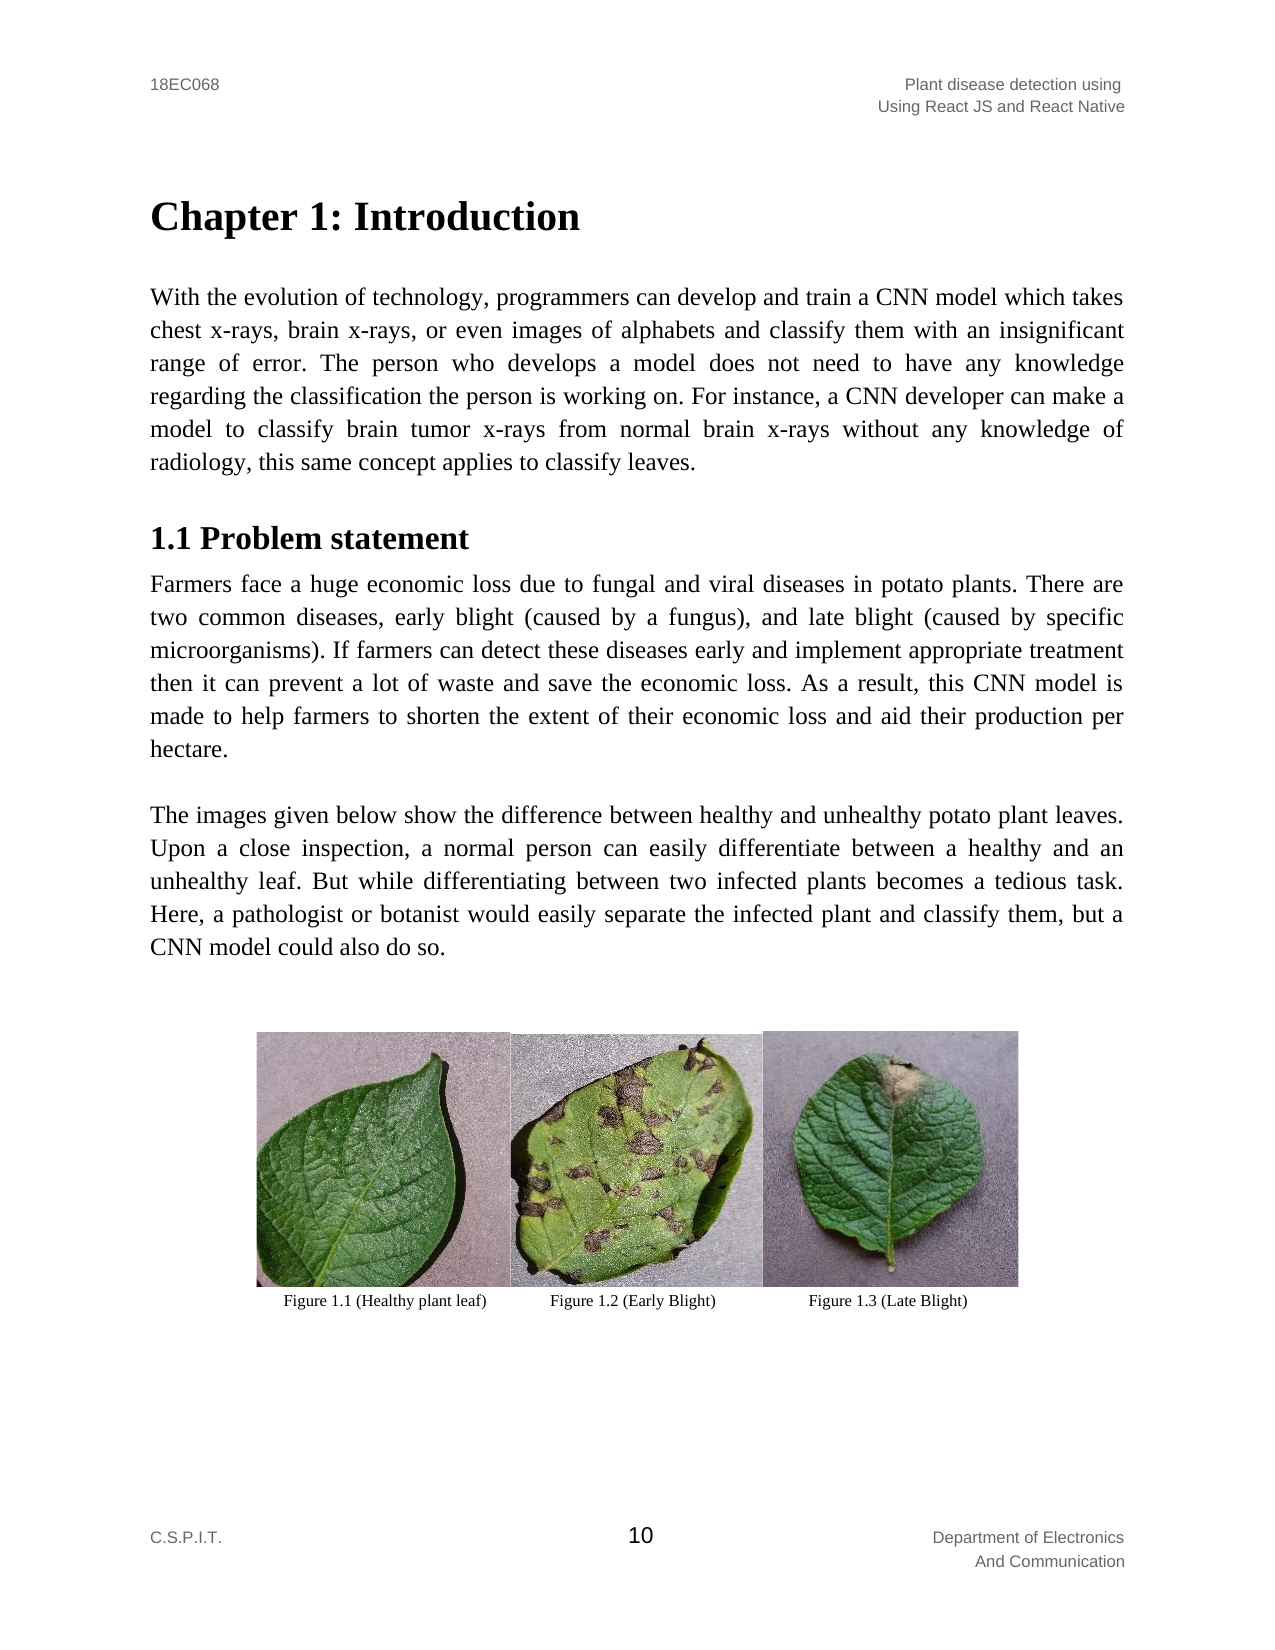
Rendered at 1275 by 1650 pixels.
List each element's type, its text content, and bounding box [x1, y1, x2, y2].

picture [256, 1031, 1019, 1287]
text Farmers face a huge economic loss due to fungal and viral diseases in potato plants. There are two common diseases, early blight (caused by a fungus), and late blight (caused by specific microorganisms). If farmers can detect these diseases early and implement appropriate treatment then it can prevent a lot of waste and save the economic loss. As a result, this CNN model is made to help farmers to shorten the extent of their economic loss and aid their production per hectare. [150, 569, 1125, 763]
subtitle Chapter 1: Introduction [150, 192, 1125, 239]
text The images given below show the difference between healthy and unhealthy potato plant leaves. Upon a close inspection, a normal person can easily differentiate between a healthy and an unhealthy leaf. But while differentiating between two infected plants becomes a tedious task. Here, a pathologist or botanist would easily separate the infected plant and classify them, but a CNN model could also do so. [150, 800, 1125, 961]
text Figure 1.1 (Healthy plant leaf) Figure 1.2 (Early Blight) Figure 1.3 (Late Blight) [225, 1290, 1125, 1309]
subtitle 1.1 Problem statement [150, 518, 1125, 556]
text With the evolution of technology, programmers can develop and train a CNN model which takes chest x-rays, brain x-rays, or even images of alphabets and classify them with an insignificant range of error. The person who develops a model does not need to have any knowledge regarding the classification the person is working on. For instance, a CNN developer can make a model to classify brain tumor x-rays from normal brain x-rays without any knowledge of radiology, this same concept applies to classify leaves. [150, 282, 1125, 476]
